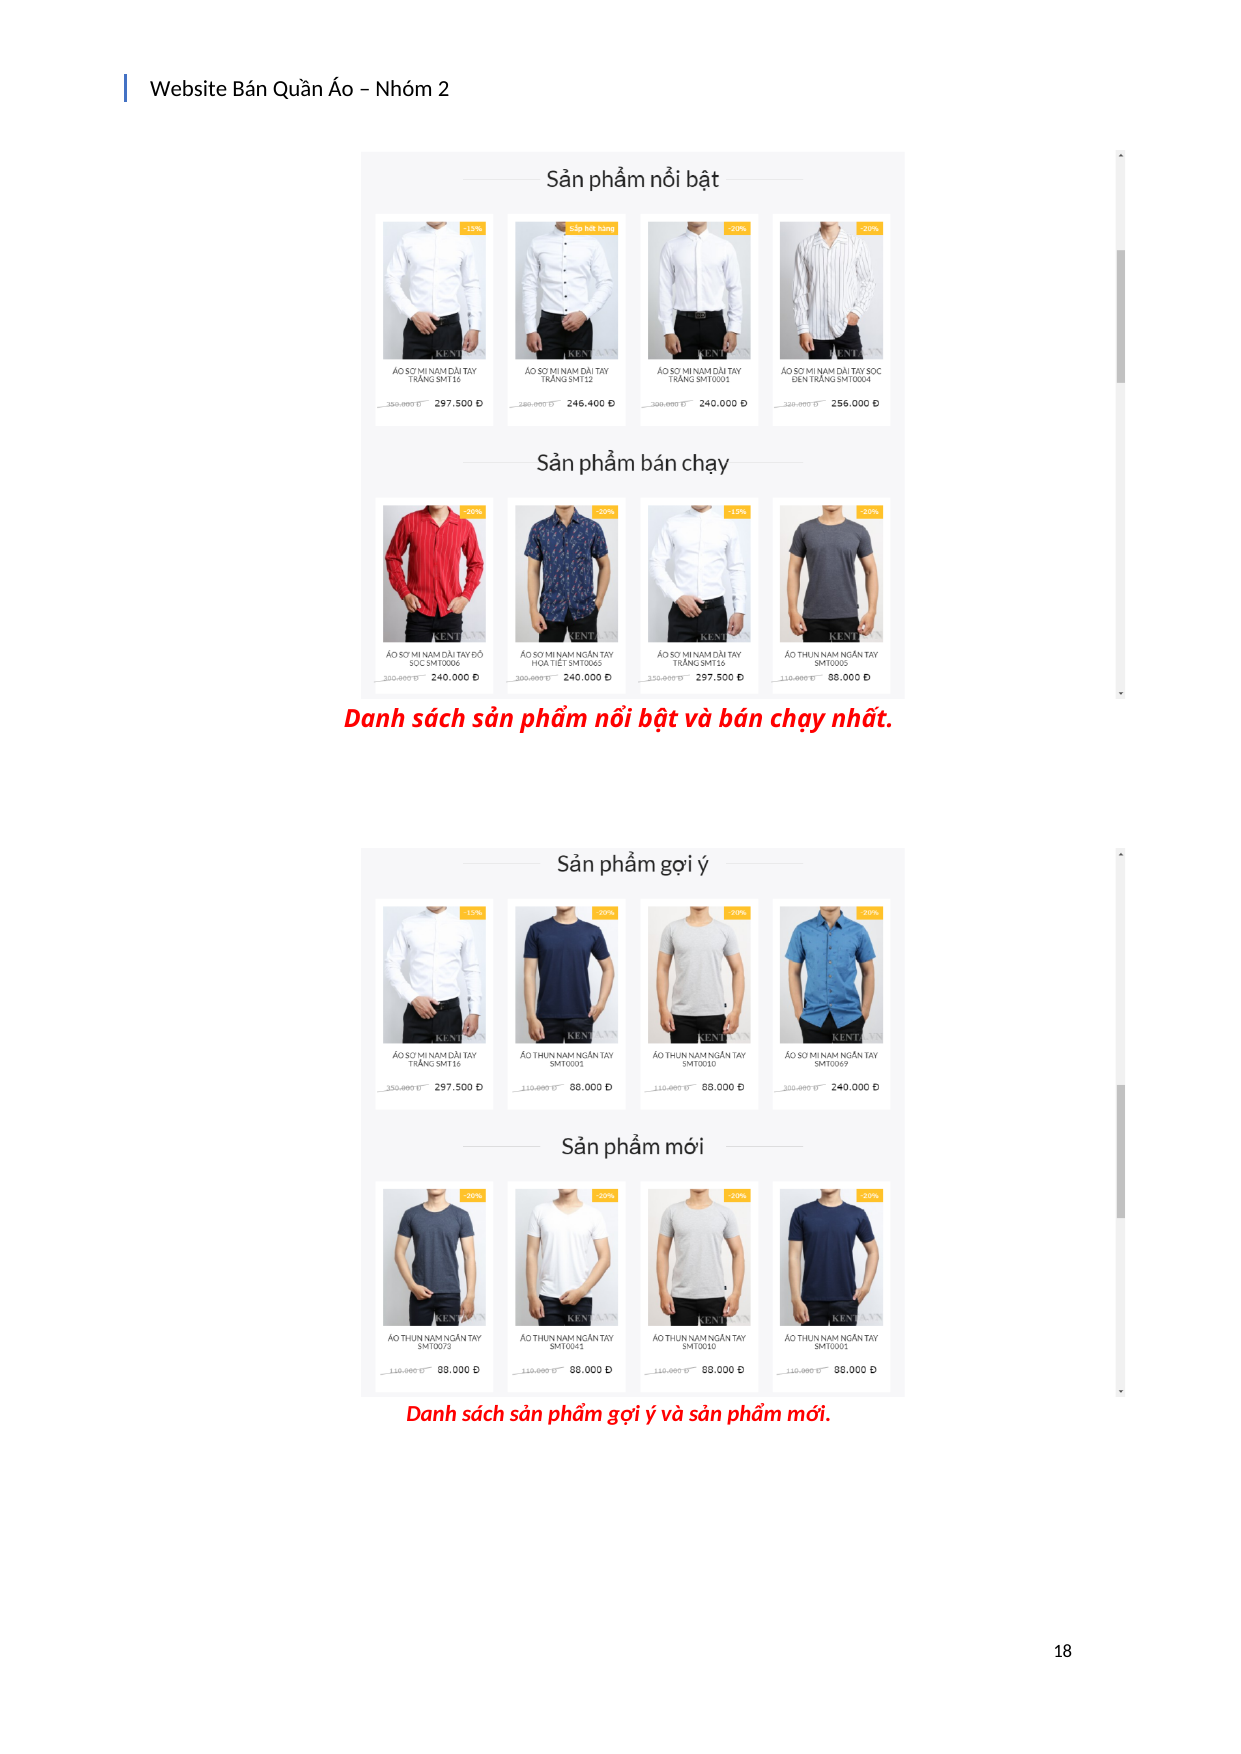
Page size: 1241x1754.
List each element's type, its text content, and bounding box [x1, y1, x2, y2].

text Danh sách sản phẩm nổi bật và bán chạy nhất. [150, 699, 1090, 735]
picture [150, 848, 1125, 1397]
text Danh sách sản phẩm gợi ý và sản phẩm mới. [150, 1397, 1090, 1427]
picture [150, 150, 1125, 699]
